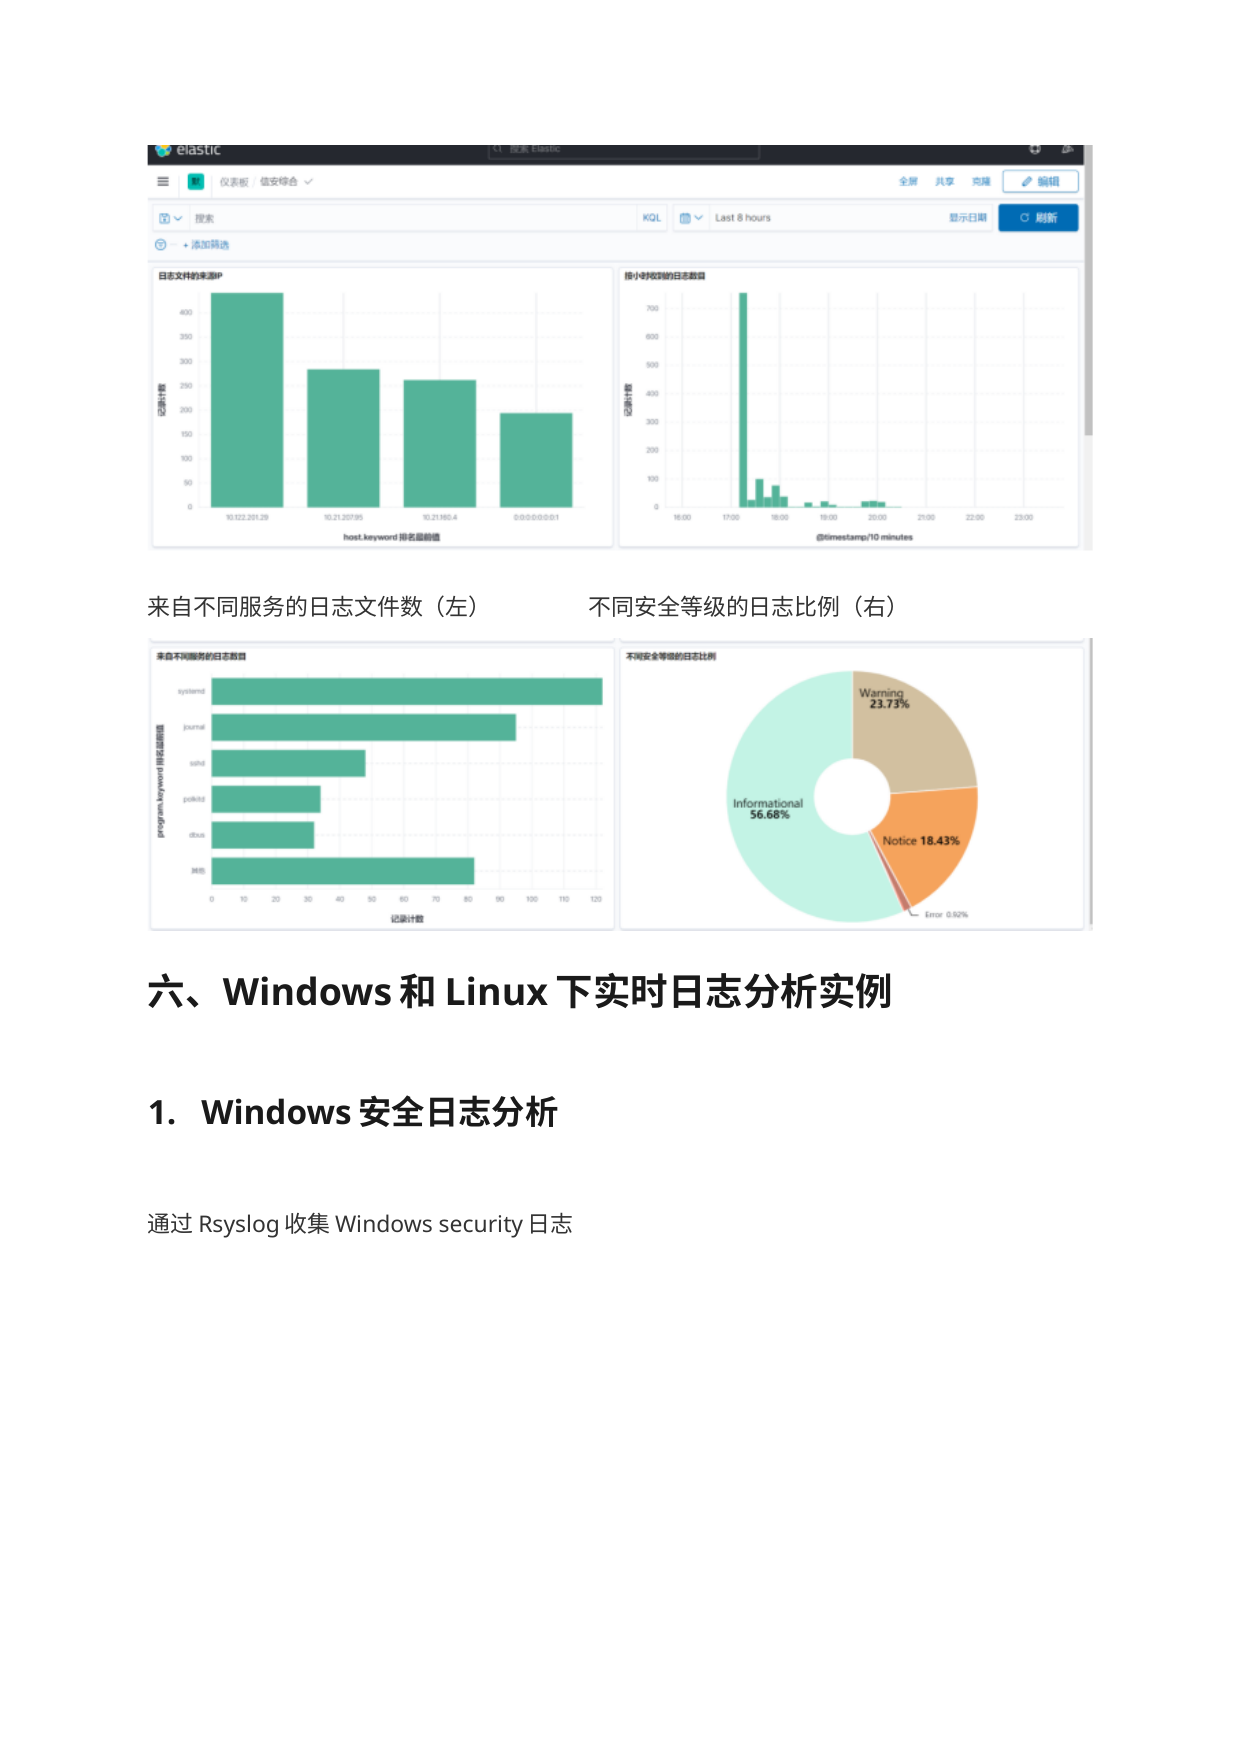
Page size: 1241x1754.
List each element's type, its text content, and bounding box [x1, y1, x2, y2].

picture [147, 638, 1093, 931]
picture [147, 145, 1093, 552]
text 来自不同服务的日志文件数（左） 不同安全等级的日志比例（右） [148, 589, 1093, 622]
subtitle 六、Windows和Linux下实时日志分析实例 [148, 962, 1093, 1017]
text 通过Rsyslog收集Windows security日志 [148, 1206, 1093, 1239]
subtitle Windows安全日志分析 [148, 1086, 1093, 1134]
